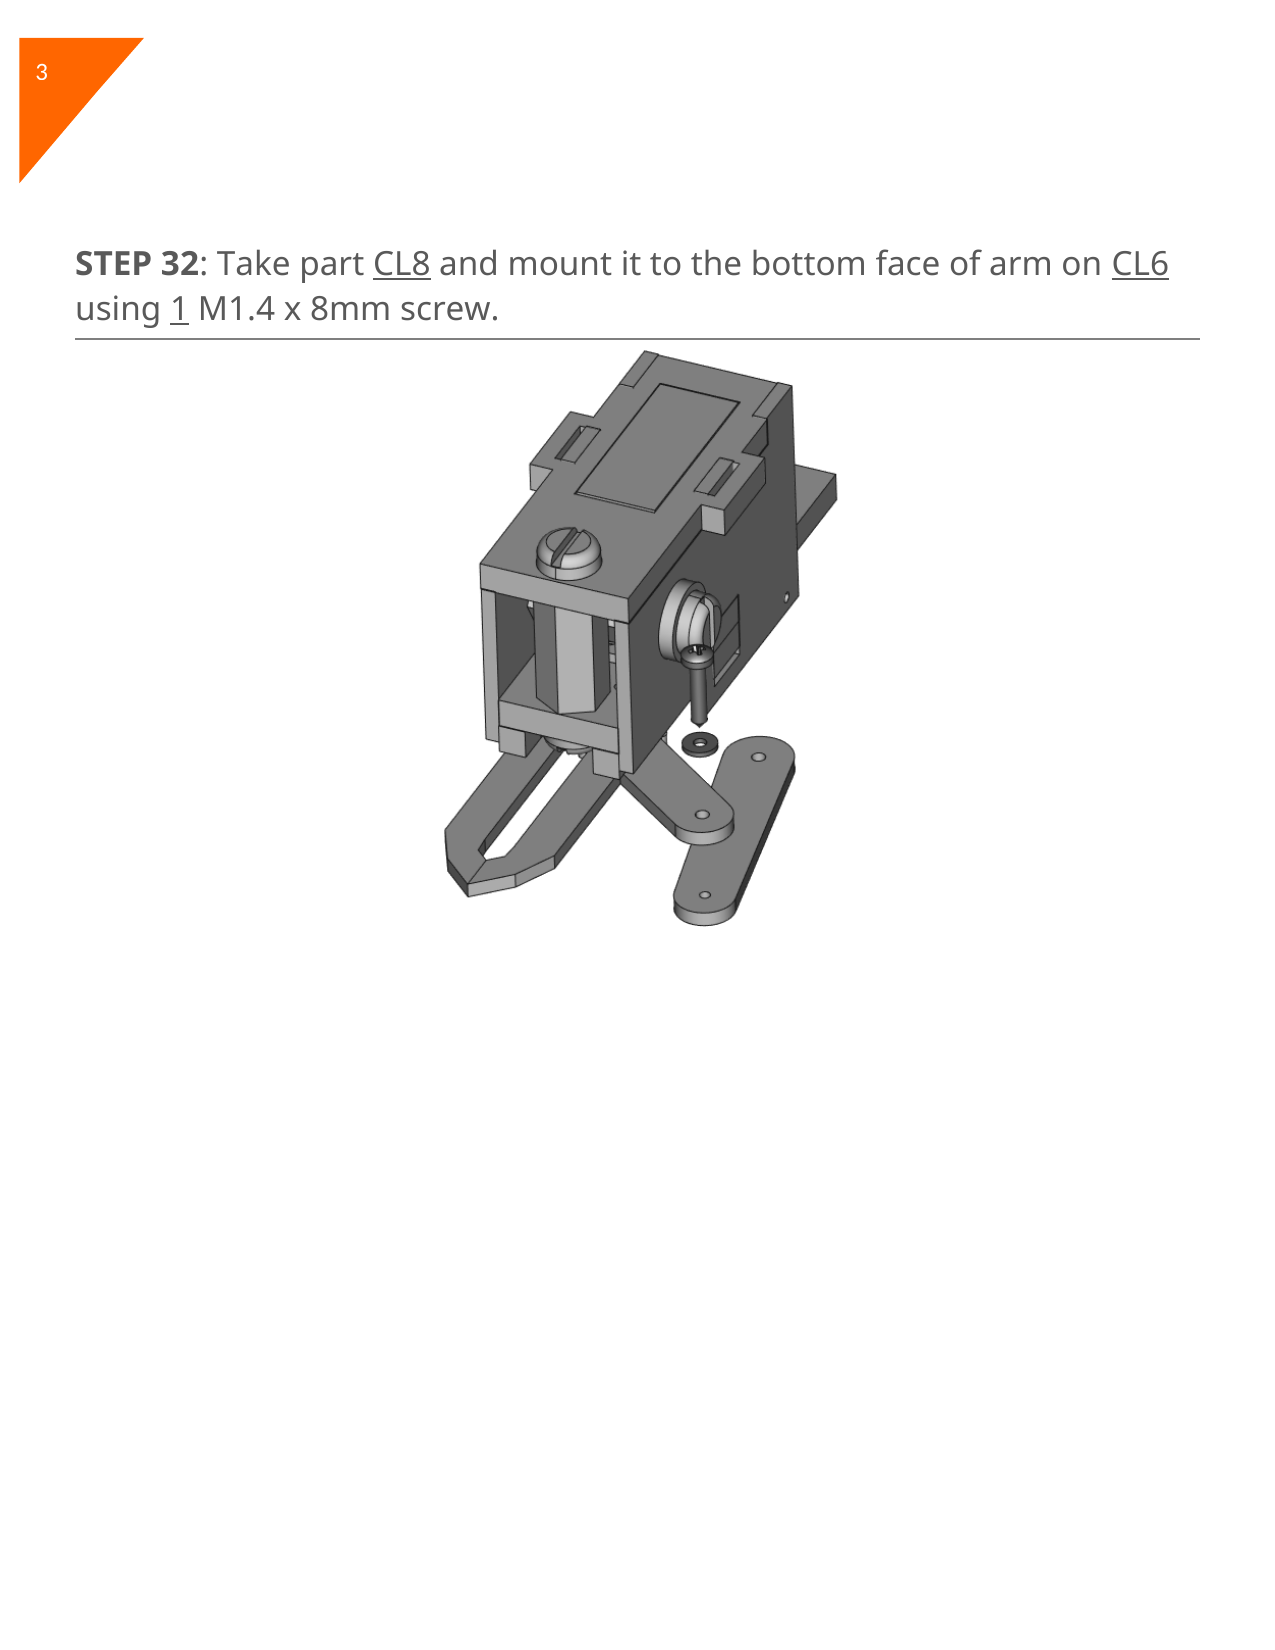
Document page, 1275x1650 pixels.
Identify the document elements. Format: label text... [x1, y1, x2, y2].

picture [433, 340, 842, 937]
text STEP 32: Take part CL8 and mount it to the bottom face of arm on CL6 using 1 M1.4 x 8mm screw. [75, 239, 1200, 338]
